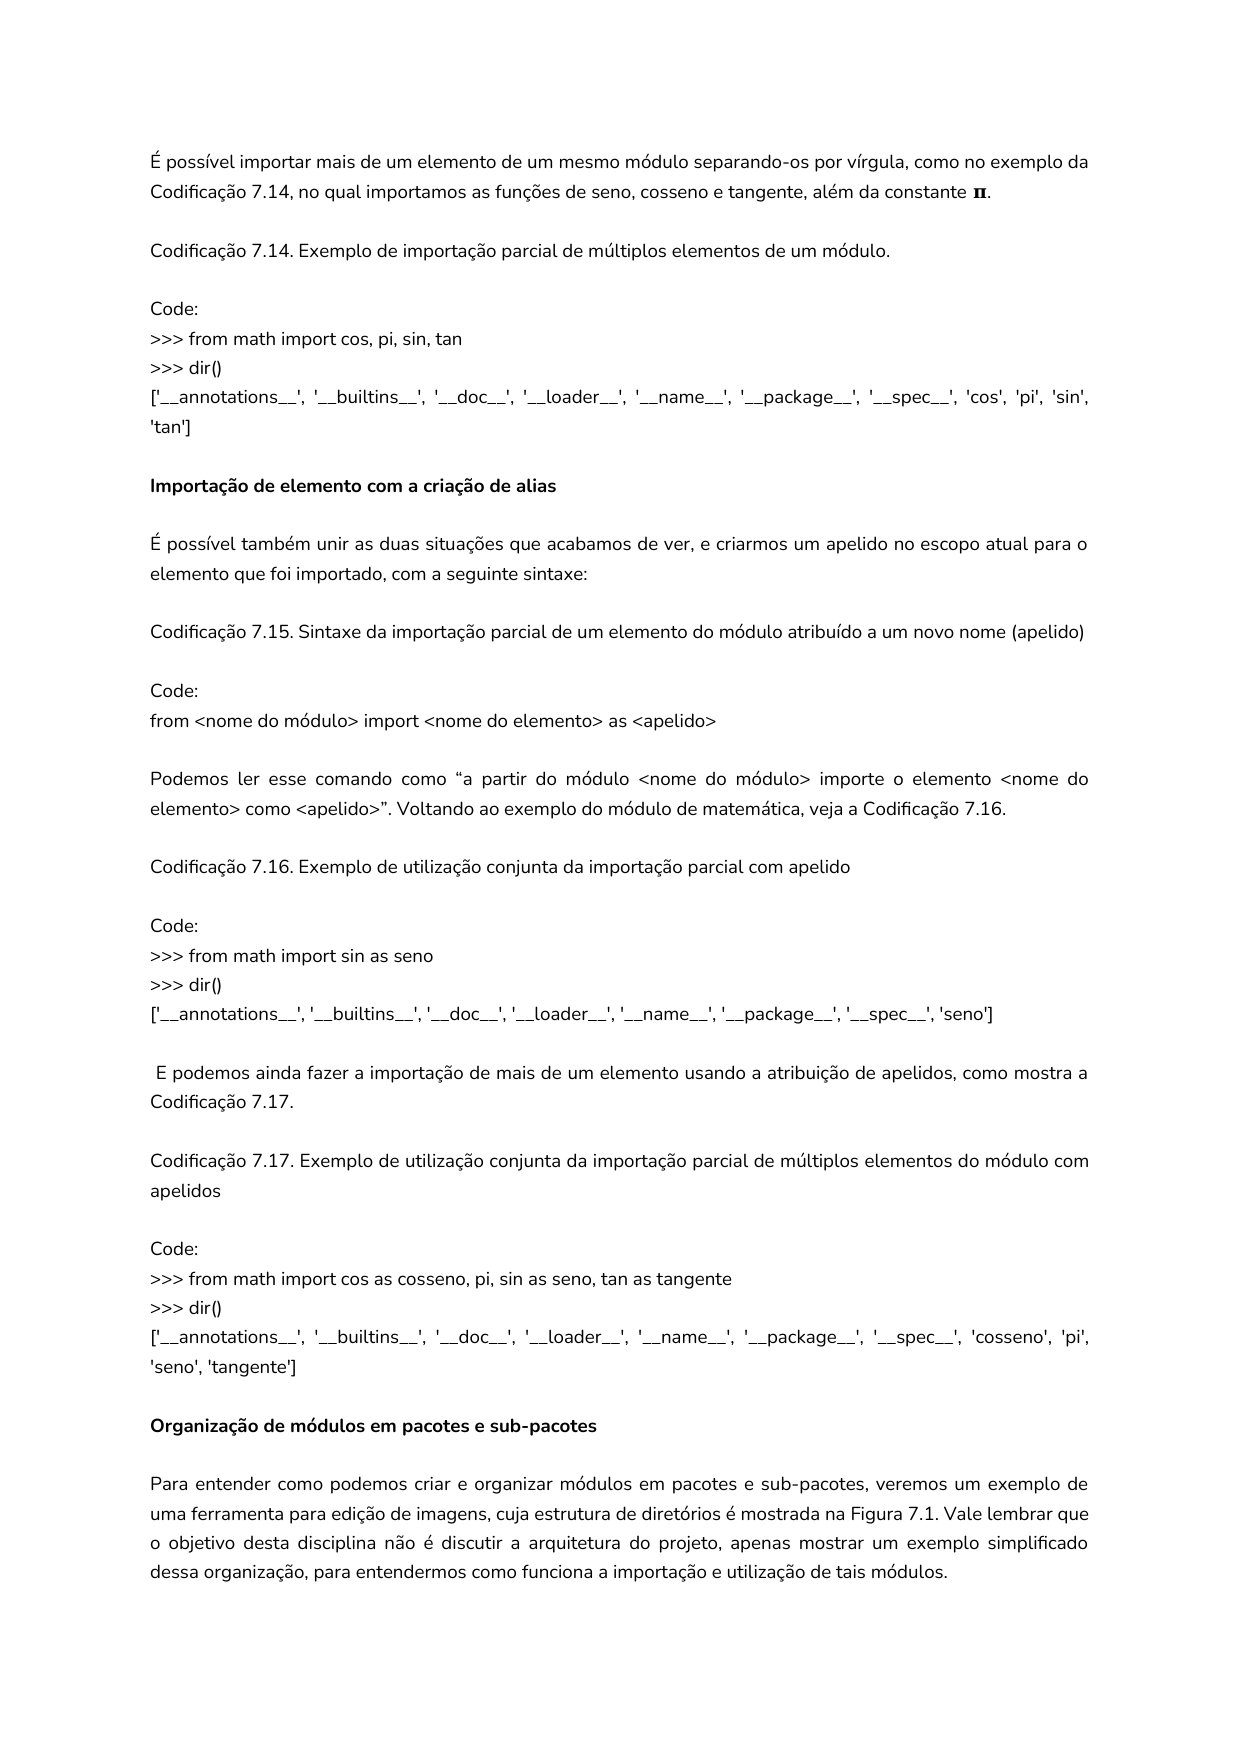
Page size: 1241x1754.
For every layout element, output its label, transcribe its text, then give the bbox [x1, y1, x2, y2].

text Code: [150, 679, 1090, 704]
text from <nome do módulo> import <nome do elemento> as <apelido> [150, 708, 1090, 734]
subtitle Importação de elemento com a criação de alias [150, 473, 1090, 499]
text >>> dir() [150, 972, 1090, 998]
subtitle Organização de módulos em pacotes e sub-pacotes [150, 1413, 1090, 1439]
text É possível importar mais de um elemento de um mesmo módulo separando-os por vírgula, como no exemplo da Codificação 7.14, no qual importamos as funções de seno, cosseno e tangente, além da constante 𝛑. [150, 150, 1090, 205]
text Code: [150, 914, 1090, 939]
text Code: [150, 1237, 1090, 1262]
text Codificação 7.17. Exemplo de utilização conjunta da importação parcial de múltiplos elementos do módulo com apelidos [150, 1149, 1090, 1204]
text Para entender como podemos criar e organizar módulos em pacotes e sub-pacotes, veremos um exemplo de uma ferramenta para edição de imagens, cuja estrutura de diretórios é mostrada na Figura 7.1. Vale lembrar que o objetivo desta disciplina não é discutir a arquitetura do projeto, apenas mostrar um exemplo simplificado dessa organização, para entendermos como funciona a importação e utilização de tais módulos. [150, 1472, 1090, 1586]
text >>> from math import cos, pi, sin, tan [150, 326, 1090, 352]
text >>> from math import sin as seno [150, 943, 1090, 969]
text >>> dir() [150, 1296, 1090, 1321]
text ['__annotations__', '__builtins__', '__doc__', '__loader__', '__name__', '__package__', '__spec__', 'cosseno', 'pi', 'seno', 'tangente'] [150, 1325, 1090, 1380]
text ['__annotations__', '__builtins__', '__doc__', '__loader__', '__name__', '__package__', '__spec__', 'seno'] [150, 1002, 1090, 1027]
text >>> from math import cos as cosseno, pi, sin as seno, tan as tangente [150, 1266, 1090, 1292]
text Podemos ler esse comando como “a partir do módulo <nome do módulo> importe o elemento <nome do elemento> como <apelido>”. Voltando ao exemplo do módulo de matemática, veja a Codificação 7.16. [150, 767, 1090, 822]
text >>> dir() [150, 356, 1090, 381]
text Code: [150, 297, 1090, 322]
text ['__annotations__', '__builtins__', '__doc__', '__loader__', '__name__', '__package__', '__spec__', 'cos', 'pi', 'sin', 'tan'] [150, 385, 1090, 440]
text Codificação 7.15. Sintaxe da importação parcial de um elemento do módulo atribuído a um novo nome (apelido) [150, 620, 1090, 646]
text É possível também unir as duas situações que acabamos de ver, e criarmos um apelido no escopo atual para o elemento que foi importado, com a seguinte sintaxe: [150, 532, 1090, 587]
text E podemos ainda fazer a importação de mais de um elemento usando a atribuição de apelidos, como mostra a Codificação 7.17. [150, 1061, 1090, 1116]
text Codificação 7.16. Exemplo de utilização conjunta da importação parcial com apelido [150, 855, 1090, 881]
text Codificação 7.14. Exemplo de importação parcial de múltiplos elementos de um módulo. [150, 238, 1090, 264]
